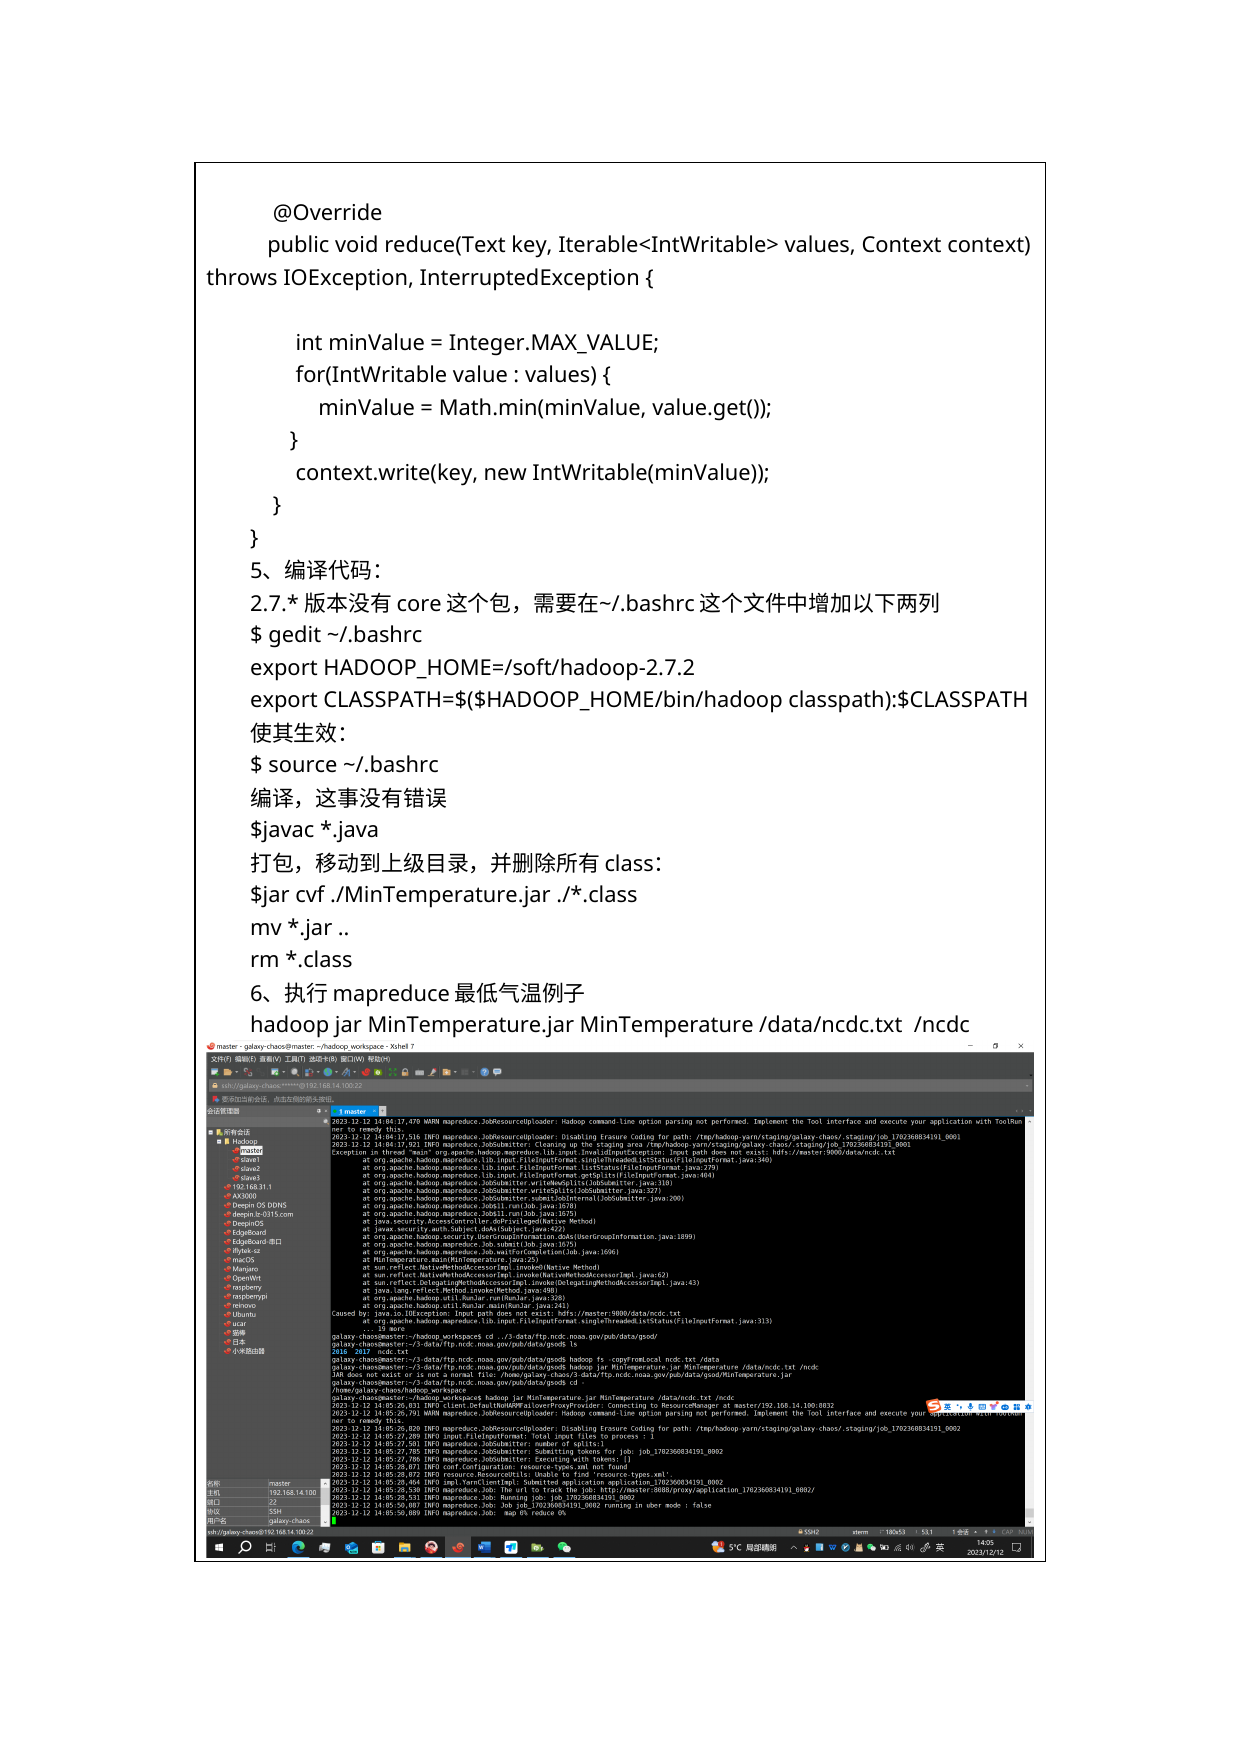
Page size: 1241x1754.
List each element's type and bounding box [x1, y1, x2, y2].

picture [206, 1040, 1034, 1558]
table_cell [196, 163, 1045, 1561]
